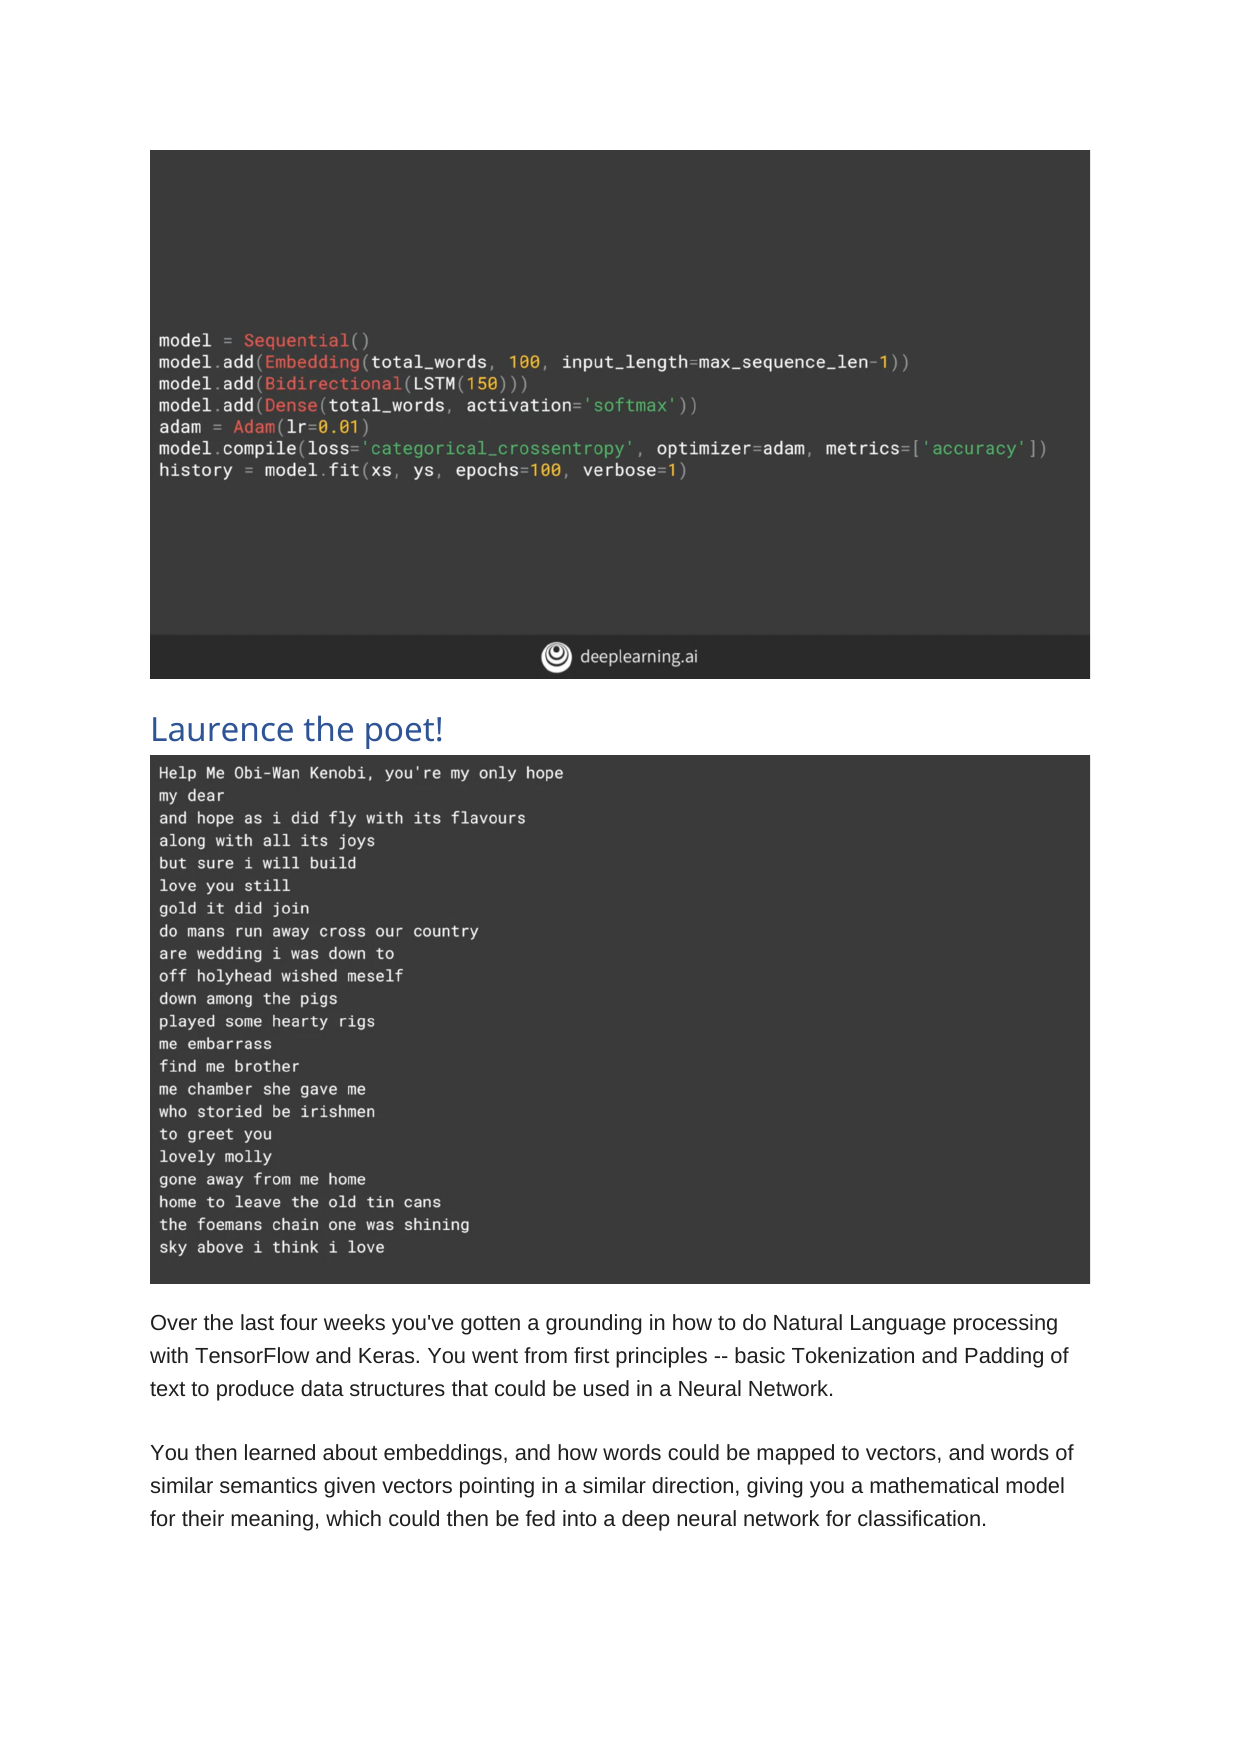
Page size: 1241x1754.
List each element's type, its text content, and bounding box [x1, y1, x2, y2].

picture [150, 150, 1091, 679]
text You then learned about embeddings, and how words could be mapped to vectors, and words of similar semantics given vectors pointing in a similar direction, giving you a mathematical model for their meaning, which could then be fed into a deep neural network for classification. [150, 1432, 1090, 1531]
subtitle Laurence the poet! [150, 706, 1090, 751]
text Over the last four weeks you've gotten a grounding in how to do Natural Language processing with TensorFlow and Keras. You went from first principles -- basic Tokenization and Padding of text to produce data structures that could be used in a Neural Network. [150, 1303, 1090, 1401]
picture [150, 755, 1091, 1284]
